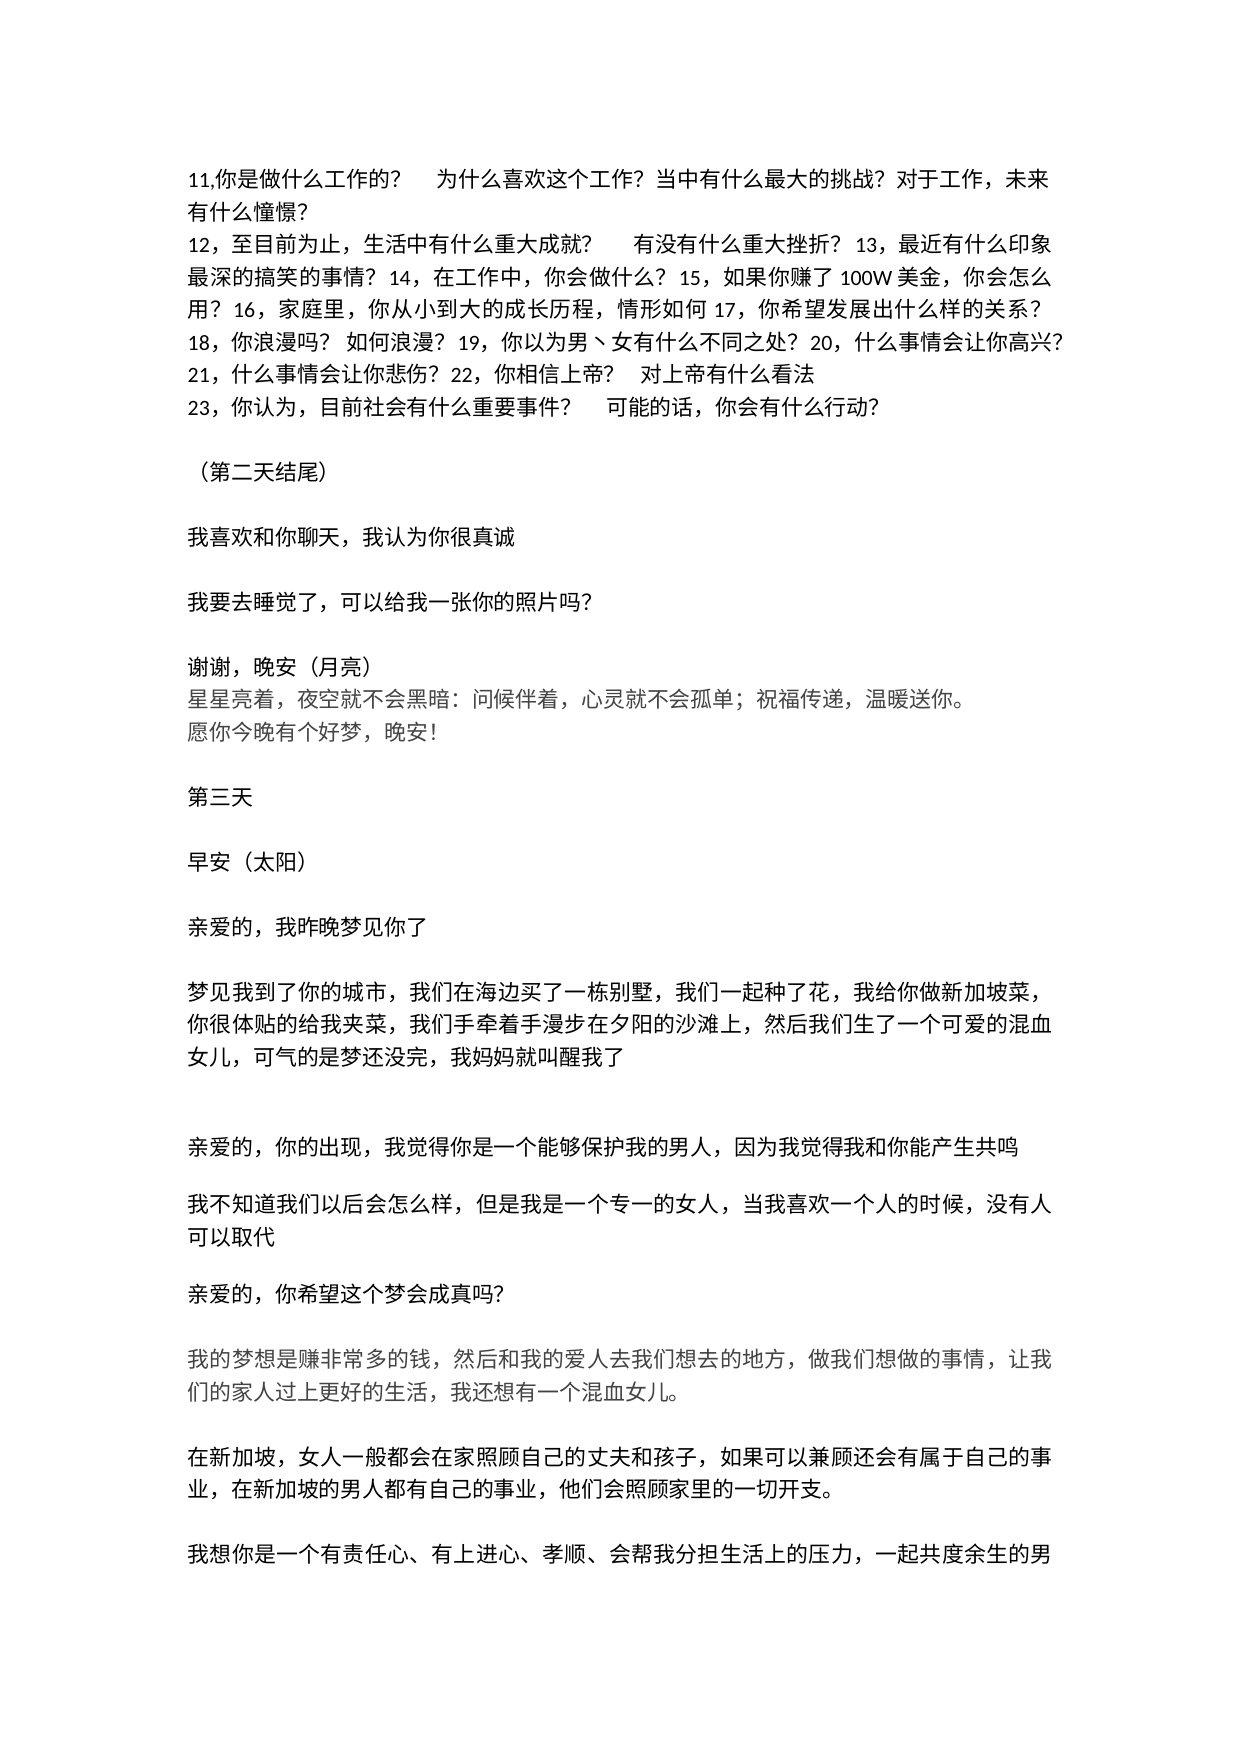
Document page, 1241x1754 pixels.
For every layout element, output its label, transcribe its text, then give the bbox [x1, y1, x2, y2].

text 在新加坡，女人一般都会在家照顾自己的丈夫和孩子，如果可以兼顾还会有属于自己的事业，在新加坡的男人都有自己的事业，他们会照顾家里的一切开支。 [187, 1439, 1053, 1504]
text 23，你认为，目前社会有什么重要事件？ 可能的话，你会有什么行动？ [187, 389, 1053, 422]
text 早安（太阳） [187, 844, 1053, 877]
text 12，至目前为止，生活中有什么重大成就？ 有没有什么重大挫折？13，最近有什么印象最深的搞笑的事情？14，在工作中，你会做什么？15，如果你赚了100W美金，你会怎么用？16，家庭里，你从小到大的成长历程，情形如何17，你希望发展出什么样的关系？18，你浪漫吗？ 如何浪漫？19，你以为男丶女有什么不同之处？20，什么事情会让你高兴？21，什么事情会让你悲伤？22，你相信上帝？ 对上帝有什么看法 [187, 227, 1053, 389]
text 亲爱的，你希望这个梦会成真吗？ [187, 1277, 1053, 1309]
text 我喜欢和你聊天，我认为你很真诚 [187, 519, 1053, 552]
text 我的梦想是赚非常多的钱，然后和我的爱人去我们想去的地方，做我们想做的事情，让我们的家人过上更好的生活，我还想有一个混血女儿。 [187, 1342, 1053, 1407]
text （第二天结尾） [187, 454, 1053, 487]
text 谢谢，晚安（月亮） 星星亮着，夜空就不会黑暗：问候伴着，心灵就不会孤单；祝福传递，温暖送你。 愿你今晚有个好梦，晚安！ [187, 649, 1053, 747]
text 梦见我到了你的城市，我们在海边买了一栋别墅，我们一起种了花，我给你做新加坡菜，你很体贴的给我夹菜，我们手牵着手漫步在夕阳的沙滩上，然后我们生了一个可爱的混血女儿，可气的是梦还没完，我妈妈就叫醒我了 [187, 974, 1053, 1072]
text 第三天 [187, 779, 1053, 812]
text 11,你是做什么工作的？ 为什么喜欢这个工作？当中有什么最大的挑战？对于工作，未来有什么憧憬？ [187, 162, 1053, 227]
text 亲爱的，你的出现，我觉得你是一个能够保护我的男人，因为我觉得我和你能产生共鸣 [187, 1129, 1053, 1162]
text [187, 1537, 1053, 1569]
text 我不知道我们以后会怎么样，但是我是一个专一的女人，当我喜欢一个人的时候，没有人可以取代 [187, 1187, 1053, 1252]
text 亲爱的，我昨晚梦见你了 [187, 909, 1053, 942]
text 我要去睡觉了，可以给我一张你的照片吗？ [187, 584, 1053, 617]
